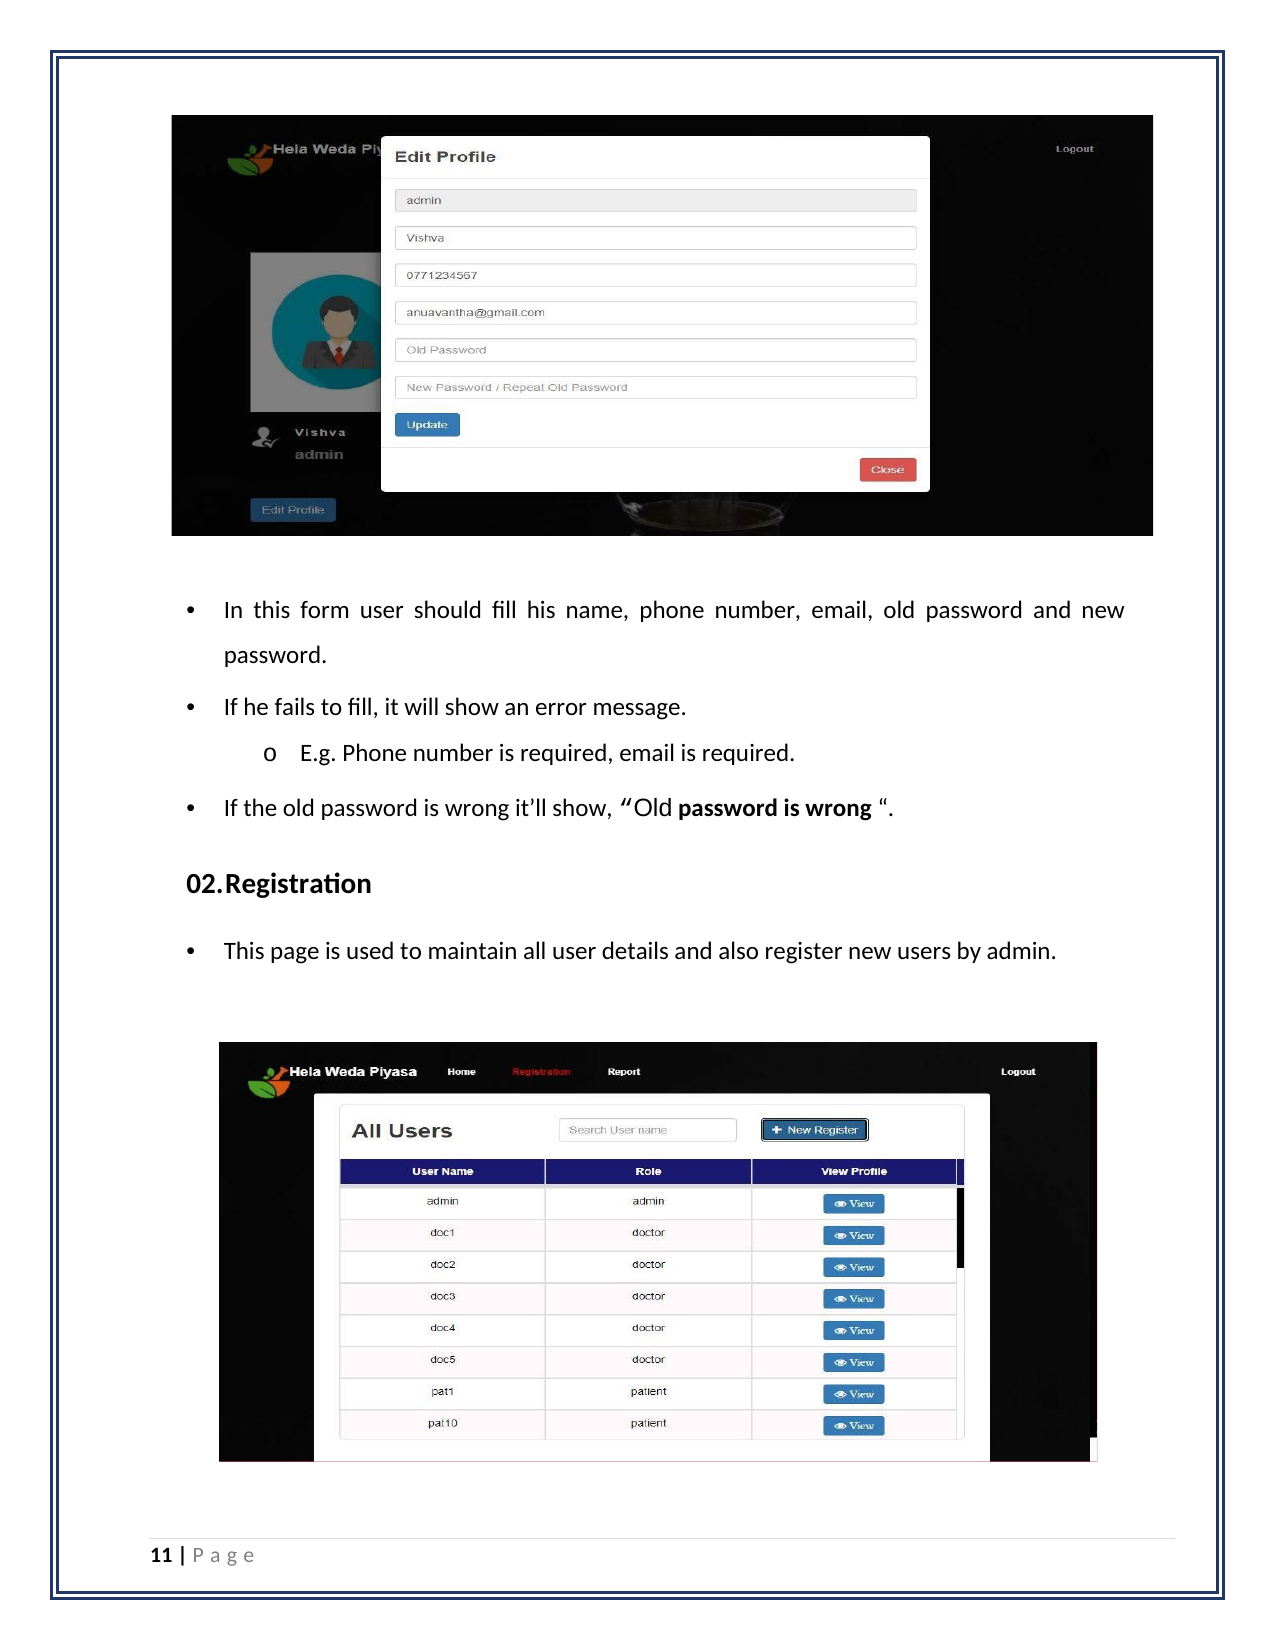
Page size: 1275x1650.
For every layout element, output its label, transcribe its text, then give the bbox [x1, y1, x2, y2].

picture [219, 1042, 1098, 1462]
list If the old password is wrong it’ll show, “Old password is wrong “. [186, 792, 1127, 823]
list E.g. Phone number is required, email is required. [262, 737, 1127, 769]
list In this form user should fill his name, phone number, email, old password and new password. [186, 594, 1127, 670]
picture [171, 115, 1154, 536]
list This page is used to maintain all user details and also register new users by admin. [186, 935, 1127, 966]
list If he fails to fill, it will show an error message. [186, 691, 1127, 721]
list Registration [186, 865, 1175, 901]
